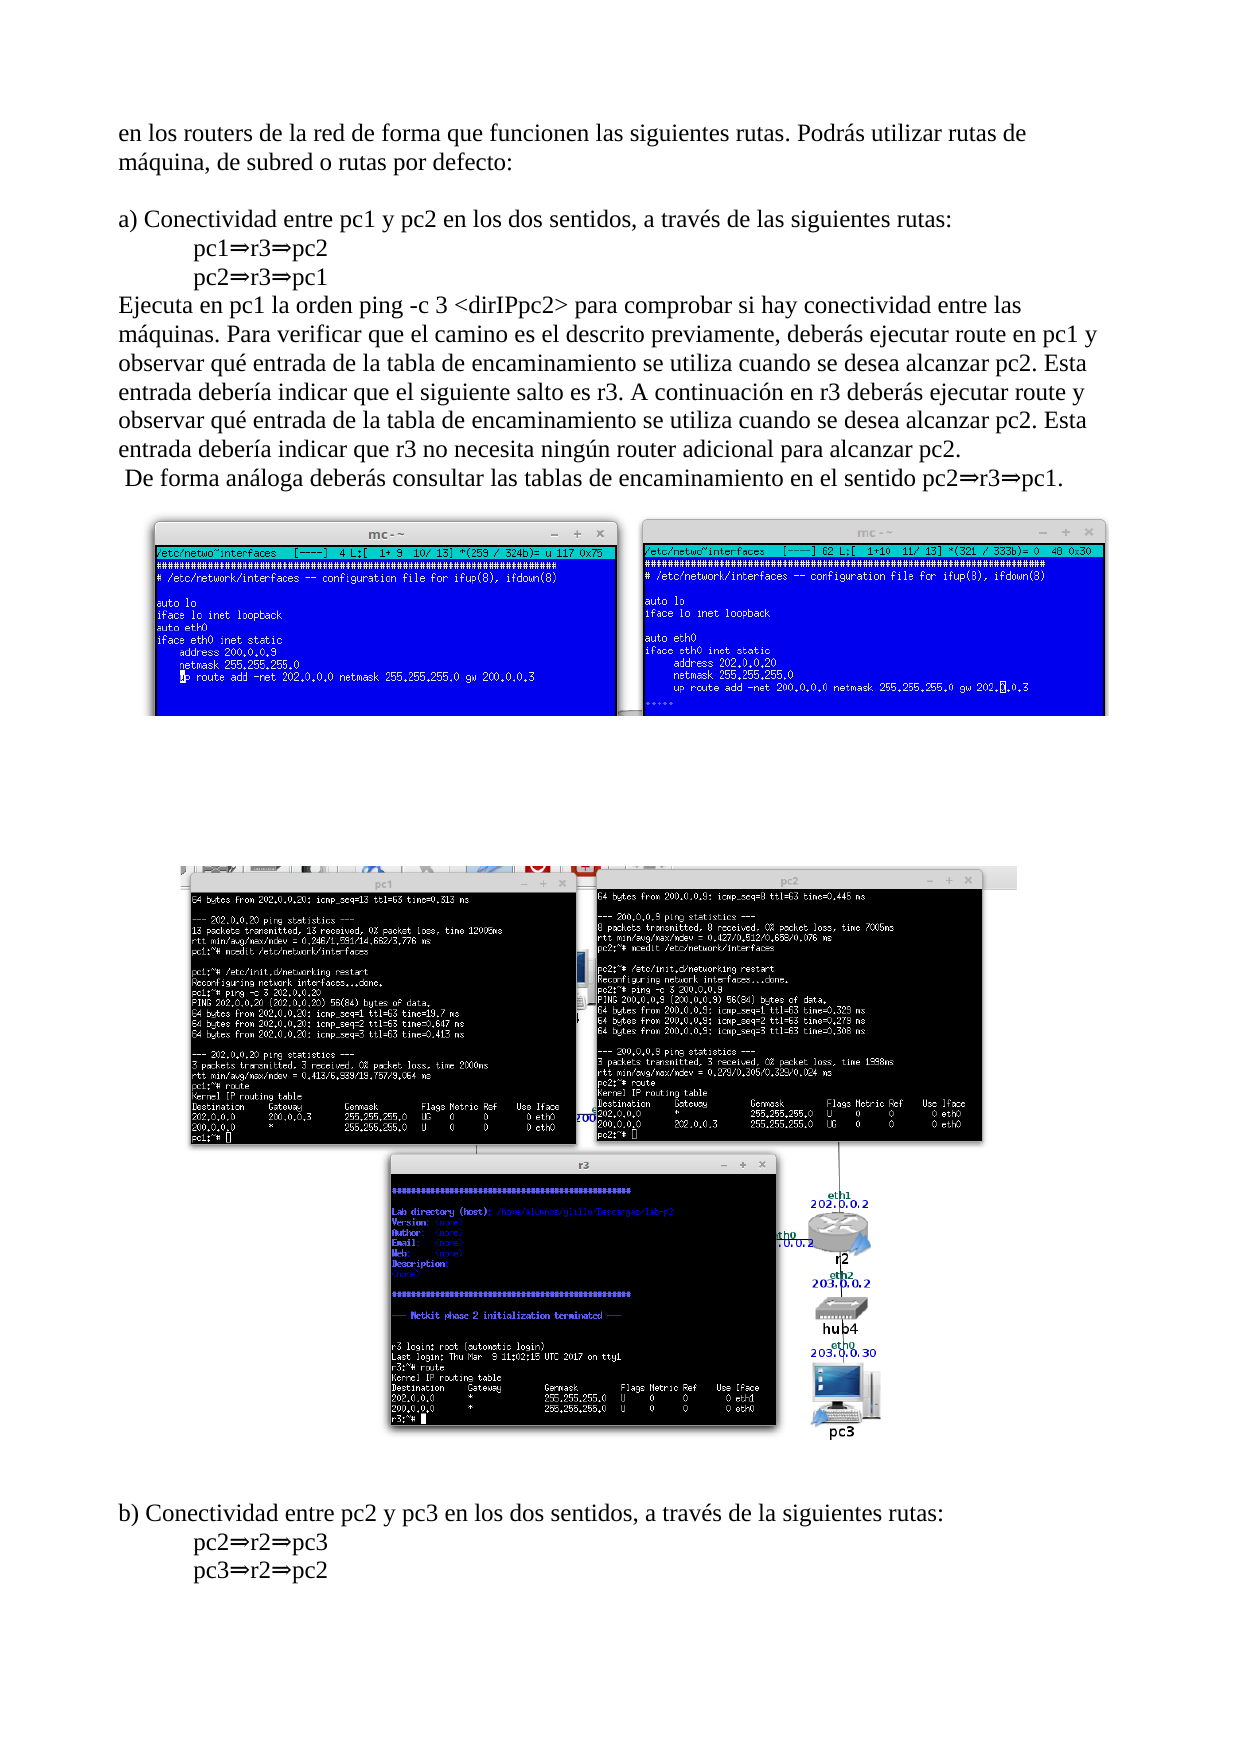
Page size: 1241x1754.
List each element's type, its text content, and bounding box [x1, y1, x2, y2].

text pc1⇒r3⇒pc2 [118, 233, 1122, 262]
text a) Conectividad entre pc1 y pc2 en los dos sentidos, a través de las siguientes rutas: [118, 204, 1122, 233]
text De forma análoga deberás consultar las tablas de encaminamiento en el sentido pc2⇒r3⇒pc1. [118, 463, 1122, 492]
text pc3⇒r2⇒pc2 [118, 1556, 1122, 1584]
text b) Conectividad entre pc2 y pc3 en los dos sentidos, a través de la siguientes rutas: [118, 1498, 1122, 1527]
text Ejecuta en pc1 la orden ping -c 3 <dirIPpc2> para comprobar si hay conectividad entre las máquinas. Para verificar que el camino es el descrito previamente, deberás ejecutar route en pc1 y observar qué entrada de la tabla de encaminamiento se utiliza cuando se desea alcanzar pc2. Esta entrada debería indicar que el siguiente salto es r3. A continuación en r3 deberás ejecutar route y observar qué entrada de la tabla de encaminamiento se utiliza cuando se desea alcanzar pc2. Esta entrada debería indicar que r3 no necesita ningún router adicional para alcanzar pc2. [118, 291, 1122, 463]
text pc2⇒r2⇒pc3 [118, 1527, 1122, 1556]
picture [180, 866, 1017, 1467]
text pc2⇒r3⇒pc1 [118, 262, 1122, 291]
picture [131, 492, 1109, 716]
